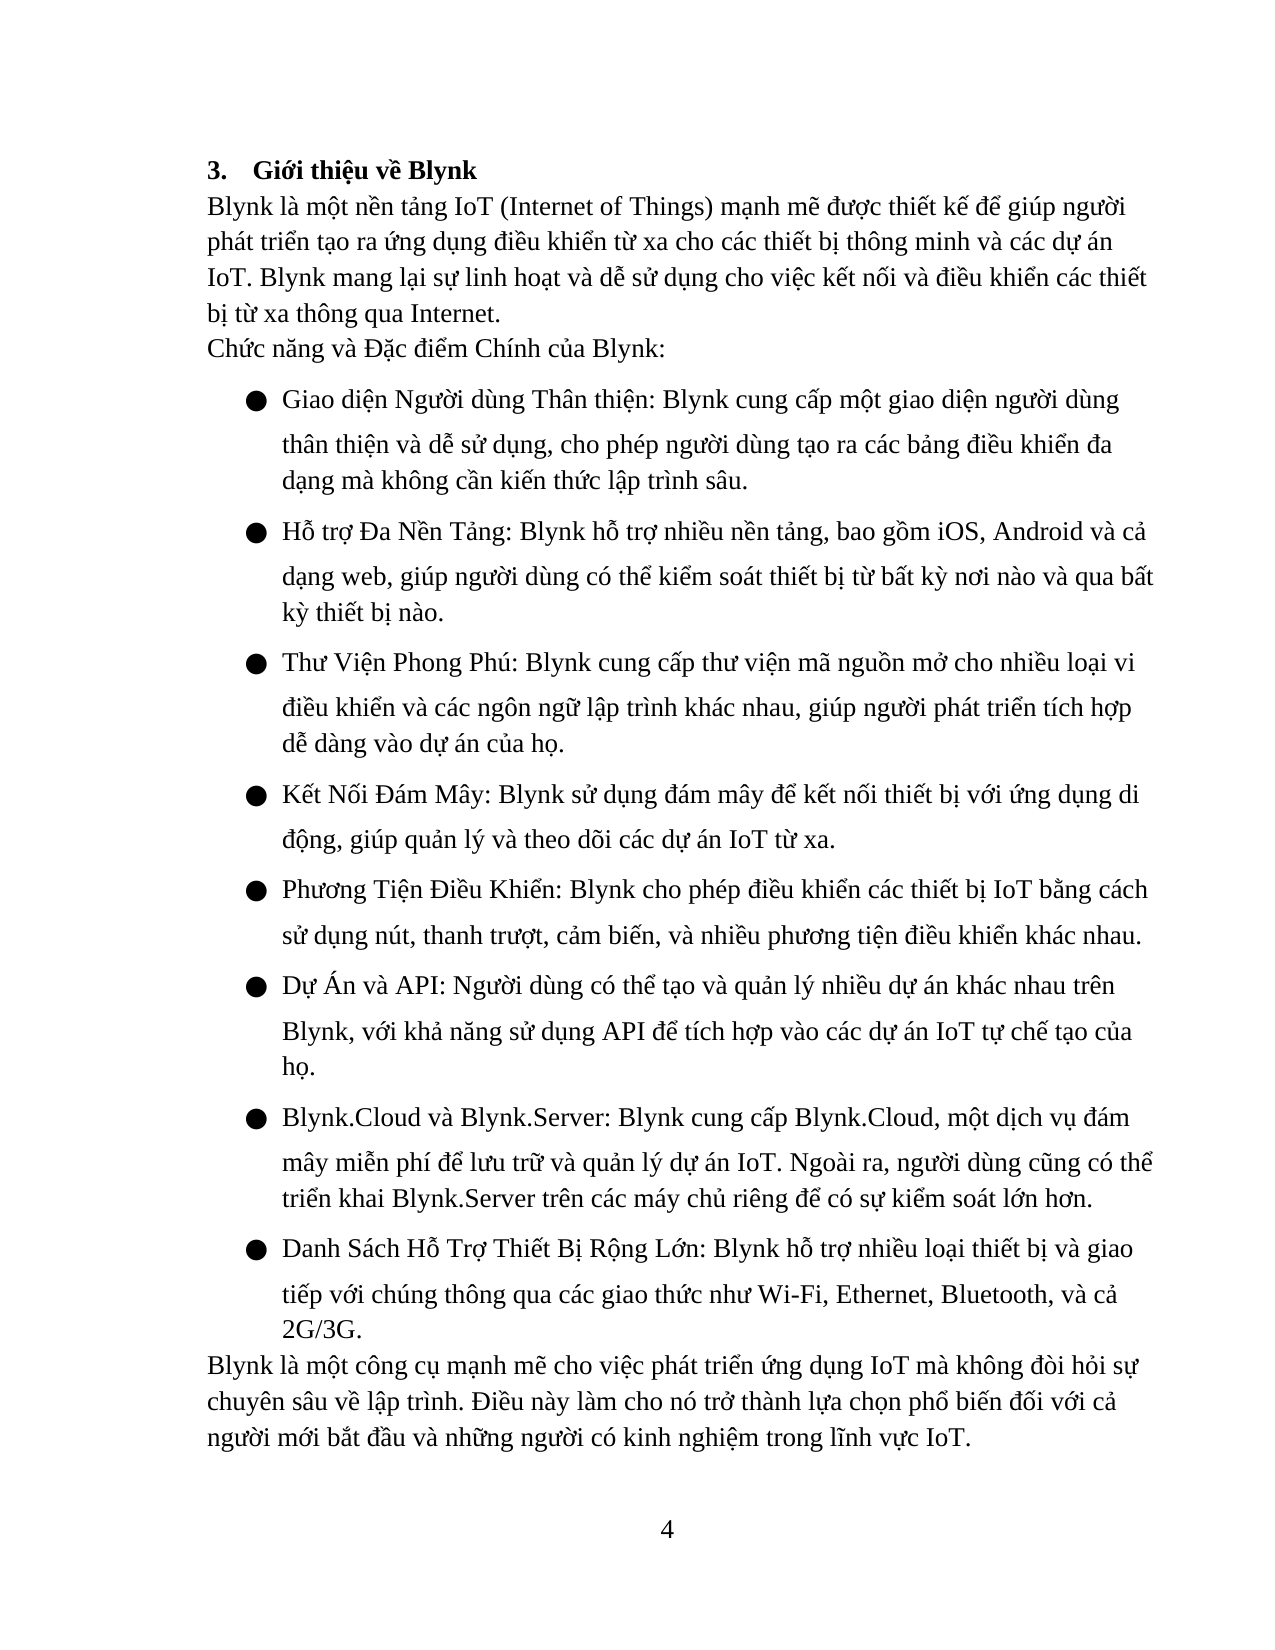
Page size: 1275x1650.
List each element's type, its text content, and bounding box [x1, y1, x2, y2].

list Danh Sách Hỗ Trợ Thiết Bị Rộng Lớn: Blynk hỗ trợ nhiều loại thiết bị và giao tiếp với chúng thông qua các giao thức như Wi-Fi, Ethernet, Bluetooth, và cả 2G/3G. [244, 1218, 1157, 1345]
list Giao diện Người dùng Thân thiện: Blynk cung cấp một giao diện người dùng thân thiện và dễ sử dụng, cho phép người dùng tạo ra các bảng điều khiển đa dạng mà không cần kiến thức lập trình sâu. [244, 368, 1157, 495]
list Thư Viện Phong Phú: Blynk cung cấp thư viện mã nguồn mở cho nhiều loại vi điều khiển và các ngôn ngữ lập trình khác nhau, giúp người phát triển tích hợp dễ dàng vào dự án của họ. [244, 631, 1157, 758]
list Giới thiệu về Blynk [207, 154, 1157, 185]
text Chức năng và Đặc điểm Chính của Blynk: [207, 332, 1157, 364]
text Blynk là một công cụ mạnh mẽ cho việc phát triển ứng dụng IoT mà không đòi hỏi sự chuyên sâu về lập trình. Điều này làm cho nó trở thành lựa chọn phổ biến đối với cả người mới bắt đầu và những người có kinh nghiệm trong lĩnh vực IoT. [207, 1349, 1157, 1452]
list Hỗ trợ Đa Nền Tảng: Blynk hỗ trợ nhiều nền tảng, bao gồm iOS, Android và cả dạng web, giúp người dùng có thể kiểm soát thiết bị từ bất kỳ nơi nào và qua bất kỳ thiết bị nào. [244, 500, 1157, 627]
text Blynk là một nền tảng IoT (Internet of Things) mạnh mẽ được thiết kế để giúp người phát triển tạo ra ứng dụng điều khiển từ xa cho các thiết bị thông minh và các dự án IoT. Blynk mang lại sự linh hoạt và dễ sử dụng cho việc kết nối và điều khiển các thiết bị từ xa thông qua Internet. [207, 189, 1157, 328]
list Kết Nối Đám Mây: Blynk sử dụng đám mây để kết nối thiết bị với ứng dụng di động, giúp quản lý và theo dõi các dự án IoT từ xa. [244, 763, 1157, 854]
list Phương Tiện Điều Khiển: Blynk cho phép điều khiển các thiết bị IoT bằng cách sử dụng nút, thanh trượt, cảm biến, và nhiều phương tiện điều khiển khác nhau. [244, 859, 1157, 950]
list Blynk.Cloud và Blynk.Server: Blynk cung cấp Blynk.Cloud, một dịch vụ đám mây miễn phí để lưu trữ và quản lý dự án IoT. Ngoài ra, người dùng cũng có thể triển khai Blynk.Server trên các máy chủ riêng để có sự kiểm soát lớn hơn. [244, 1086, 1157, 1213]
list Dự Án và API: Người dùng có thể tạo và quản lý nhiều dự án khác nhau trên Blynk, với khả năng sử dụng API để tích hợp vào các dự án IoT tự chế tạo của họ. [244, 954, 1157, 1082]
